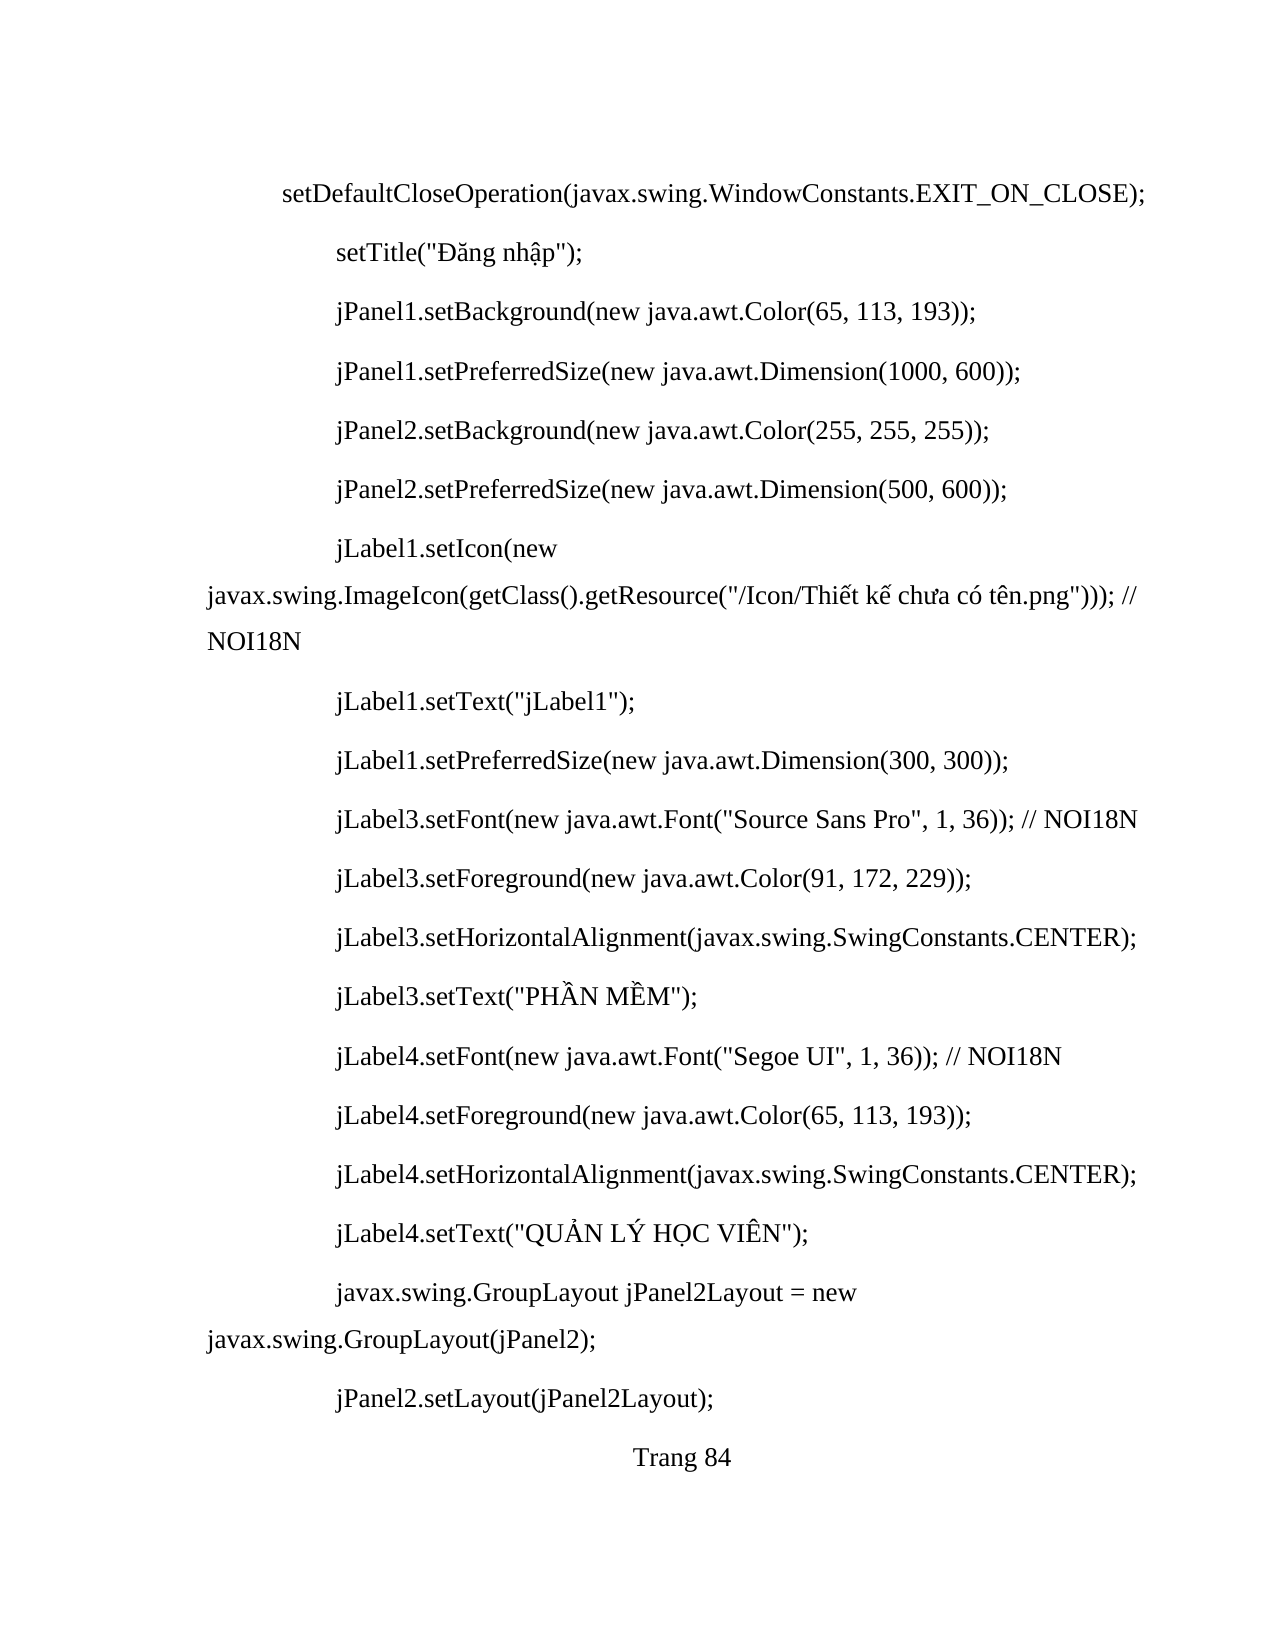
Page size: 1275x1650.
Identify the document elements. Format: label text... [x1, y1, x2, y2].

text jPanel2.setBackground(new java.awt.Color(255, 255, 255)); [207, 414, 1157, 445]
text jPanel2.setLayout(jPanel2Layout); [207, 1382, 1157, 1413]
text jLabel1.setText("jLabel1"); [207, 685, 1157, 716]
text jLabel3.setText("PHẦN MỀM"); [207, 981, 1157, 1012]
text jPanel1.setBackground(new java.awt.Color(65, 113, 193)); [207, 296, 1157, 327]
text jLabel4.setForeground(new java.awt.Color(65, 113, 193)); [207, 1099, 1157, 1130]
text setDefaultCloseOperation(javax.swing.WindowConstants.EXIT_ON_CLOSE); [207, 177, 1157, 208]
text jLabel4.setHorizontalAlignment(javax.swing.SwingConstants.CENTER); [207, 1158, 1157, 1189]
text jPanel1.setPreferredSize(new java.awt.Dimension(1000, 600)); [207, 355, 1157, 386]
text jLabel1.setPreferredSize(new java.awt.Dimension(300, 300)); [207, 744, 1157, 775]
text jLabel3.setForeground(new java.awt.Color(91, 172, 229)); [207, 862, 1157, 893]
text jLabel3.setHorizontalAlignment(javax.swing.SwingConstants.CENTER); [207, 921, 1157, 952]
text jLabel3.setFont(new java.awt.Font("Source Sans Pro", 1, 36)); // NOI18N [207, 803, 1157, 834]
text jLabel1.setIcon(new javax.swing.ImageIcon(getClass().getResource("/Icon/Thiết kế chưa có tên.png"))); // NOI18N [207, 532, 1157, 657]
text jLabel4.setText("QUẢN LÝ HỌC VIÊN"); [207, 1217, 1157, 1248]
text jPanel2.setPreferredSize(new java.awt.Dimension(500, 600)); [207, 473, 1157, 504]
text jLabel4.setFont(new java.awt.Font("Segoe UI", 1, 36)); // NOI18N [207, 1040, 1157, 1071]
text setTitle("Đăng nhập"); [207, 236, 1157, 267]
text javax.swing.GroupLayout jPanel2Layout = new javax.swing.GroupLayout(jPanel2); [207, 1276, 1157, 1354]
